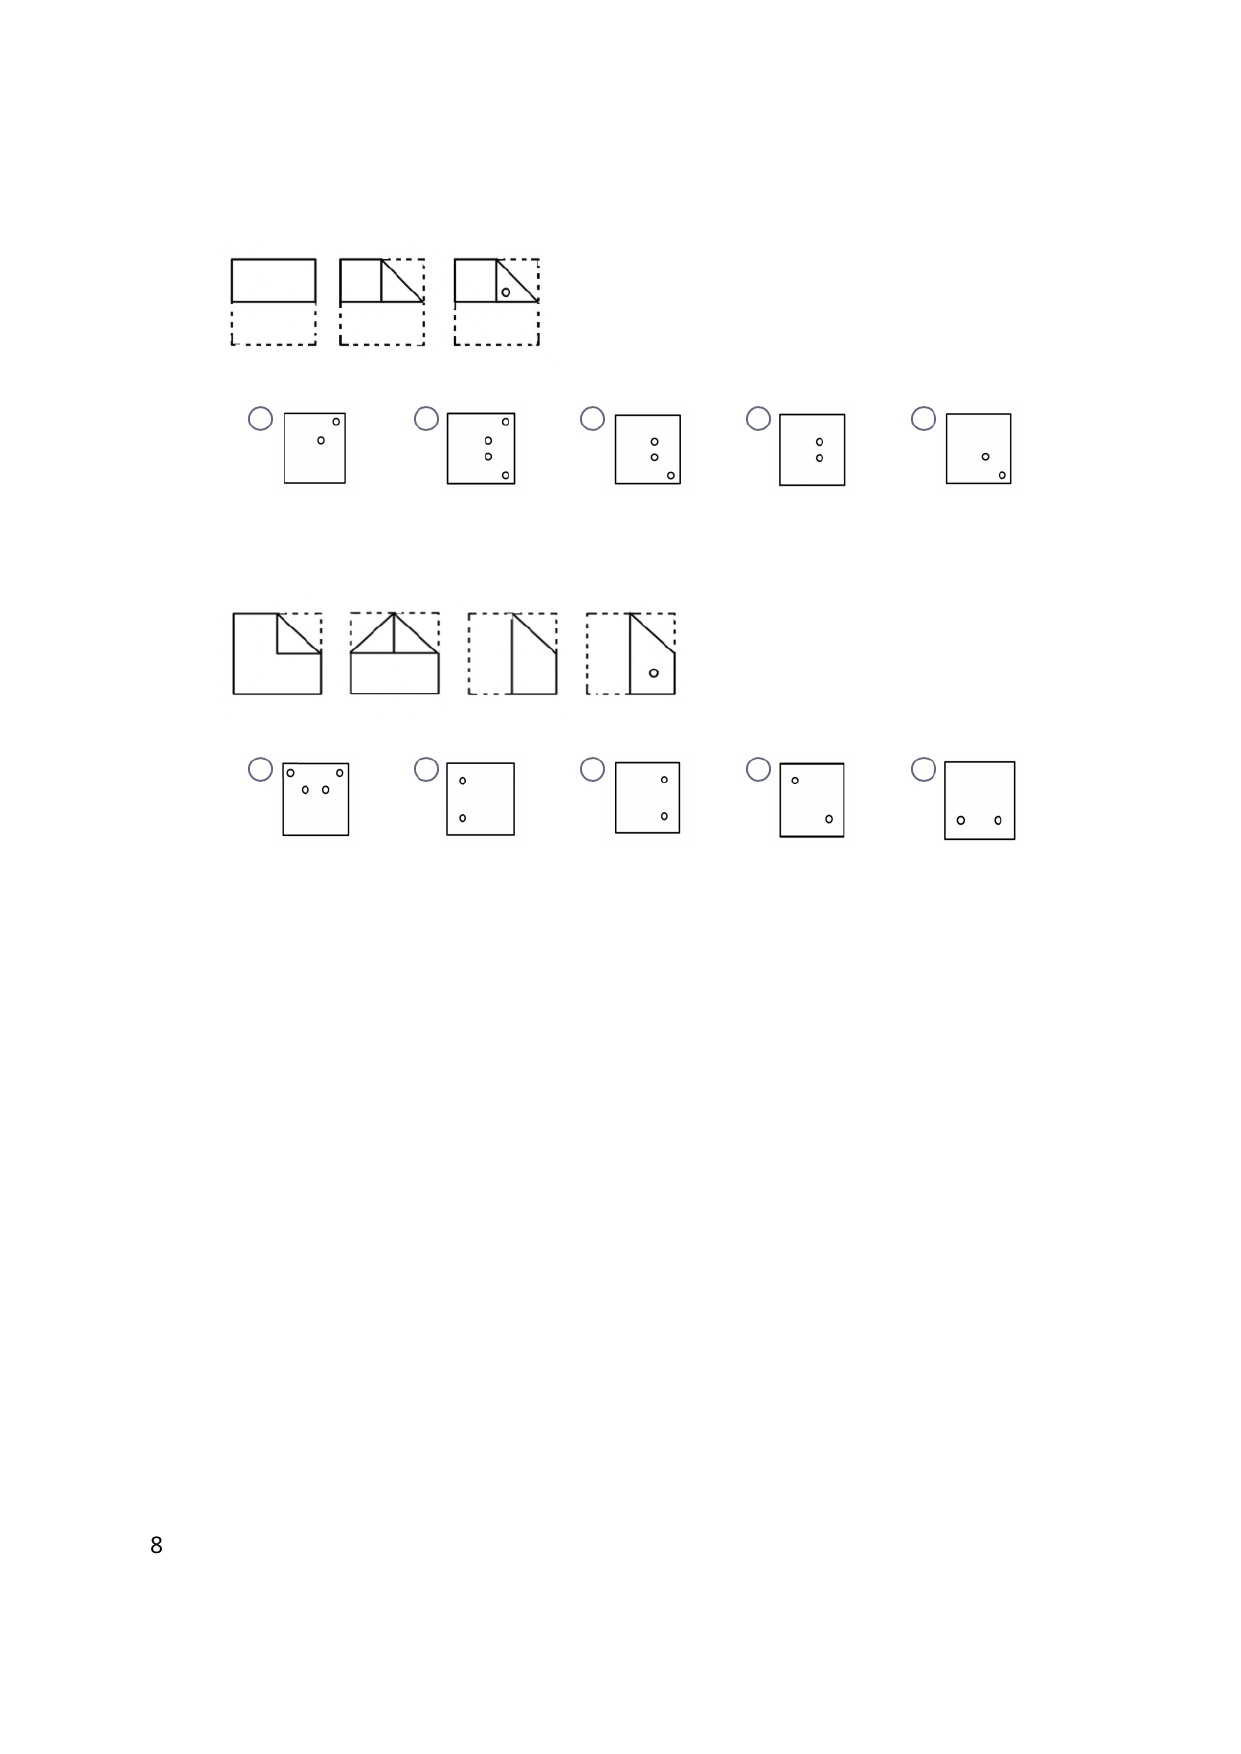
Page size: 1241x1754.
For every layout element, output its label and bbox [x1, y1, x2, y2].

picture [150, 157, 1090, 939]
